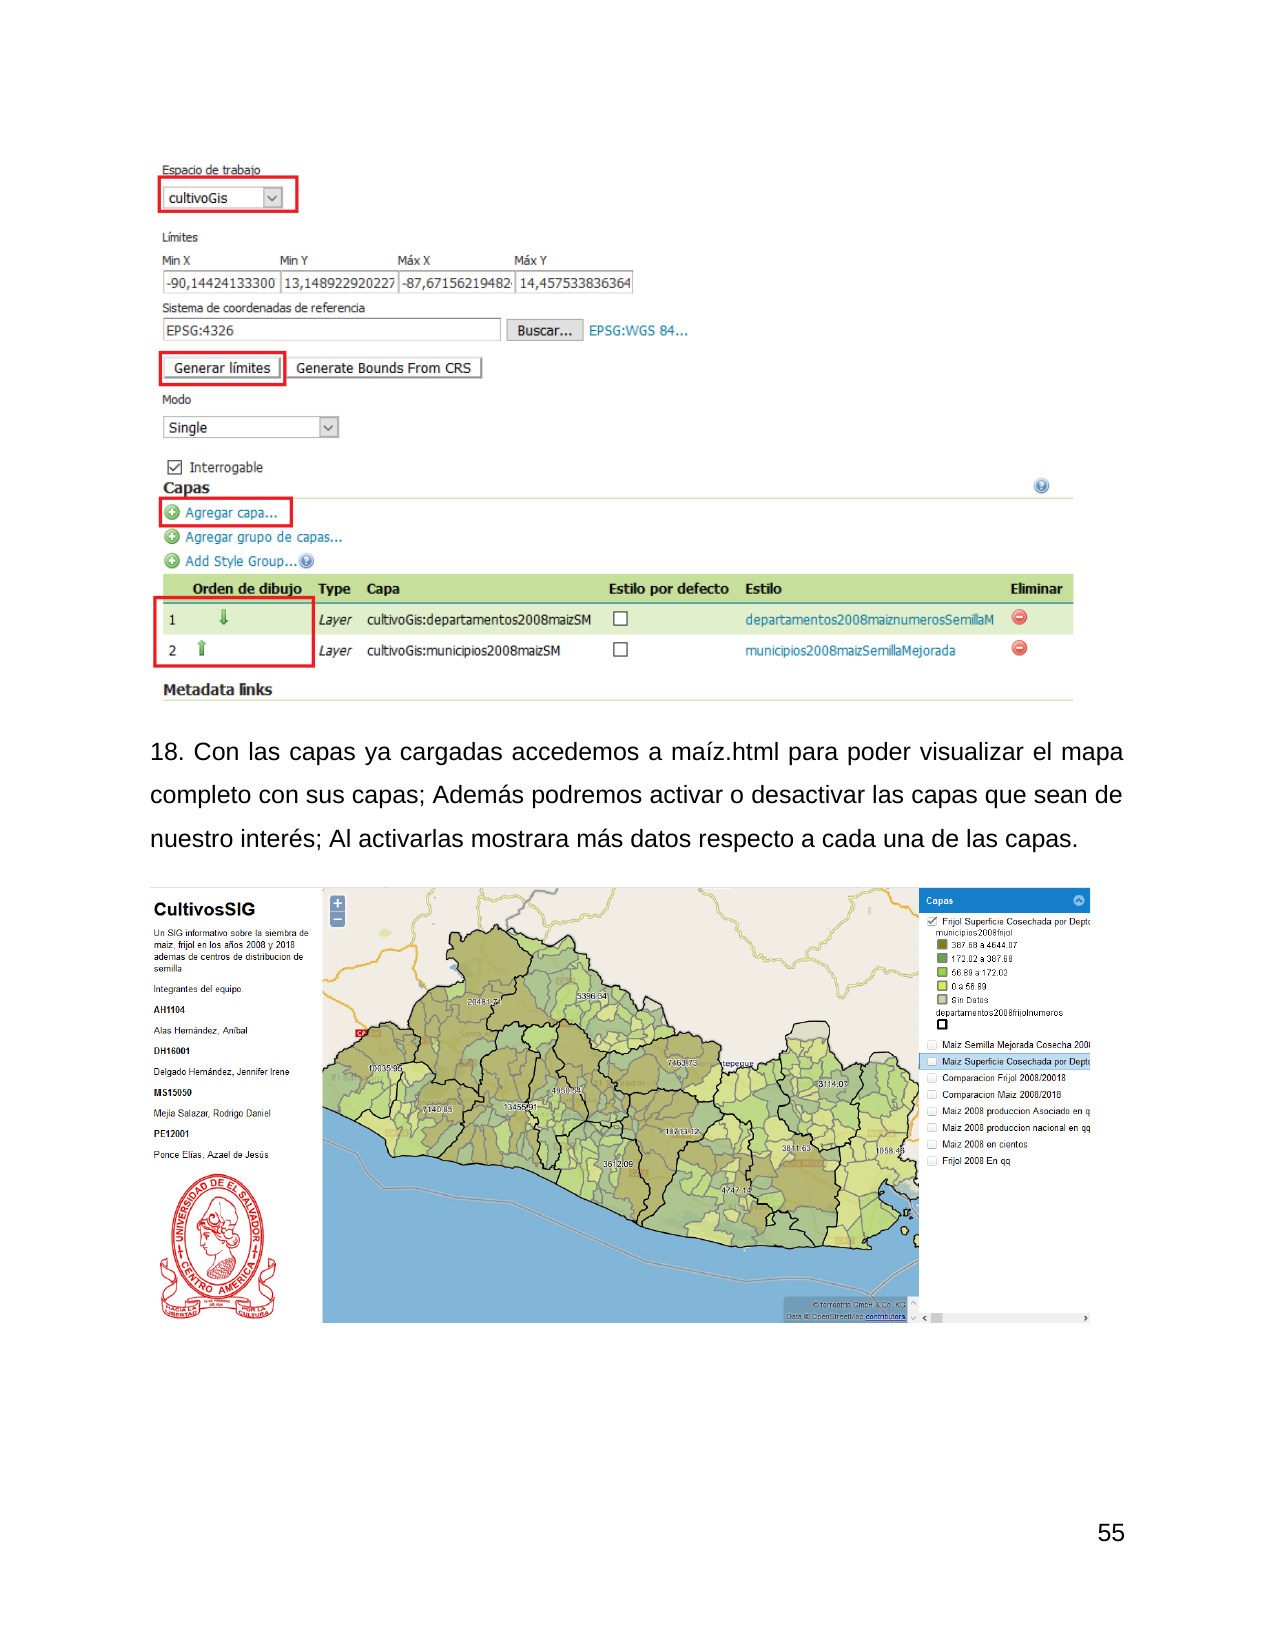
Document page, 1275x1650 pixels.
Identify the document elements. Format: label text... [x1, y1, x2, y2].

text 18. Con las capas ya cargadas accedemos a maíz.html para poder visualizar el mapa completo con sus capas; Además podremos activar o desactivar las capas que sean de nuestro interés; Al activarlas mostrara más datos respecto a cada una de las capas. [150, 737, 1125, 852]
picture [150, 887, 1091, 1323]
picture [150, 150, 1091, 703]
